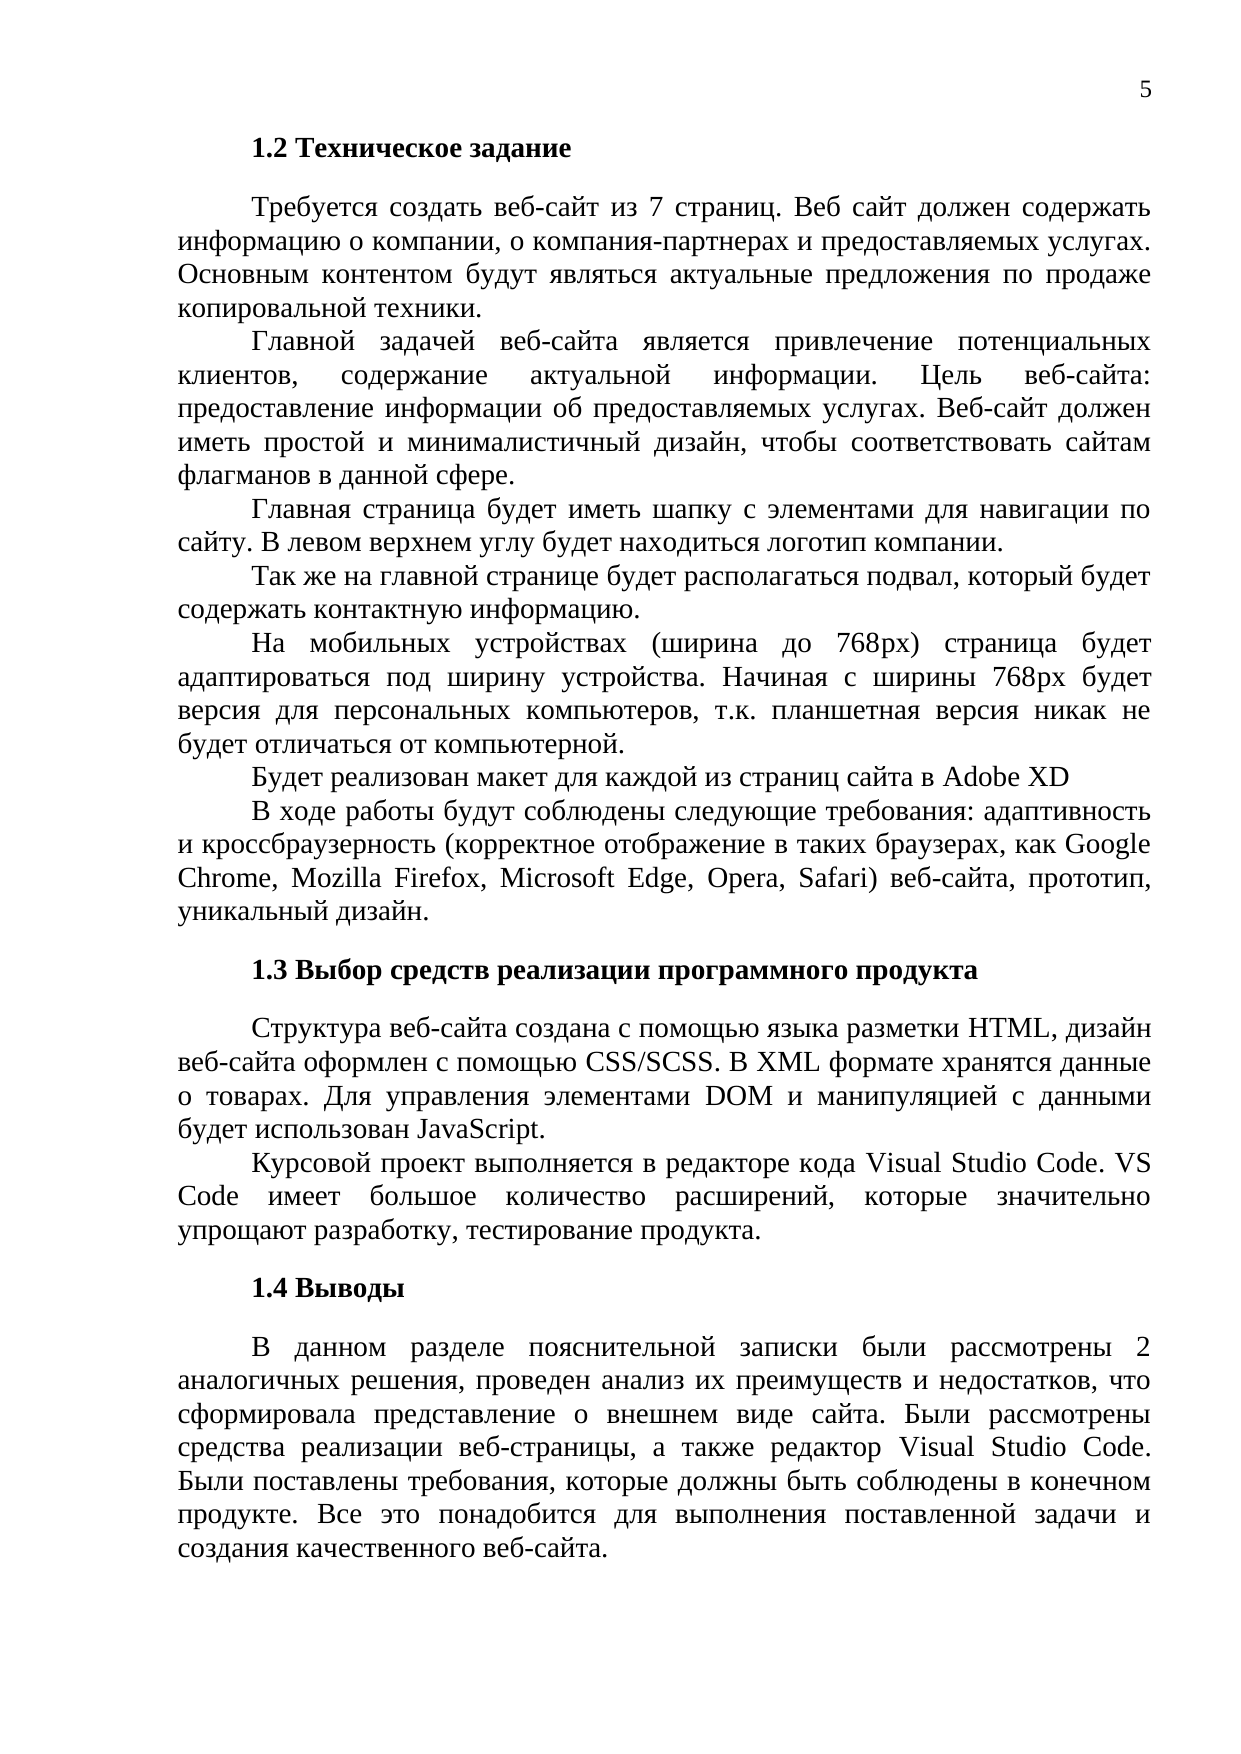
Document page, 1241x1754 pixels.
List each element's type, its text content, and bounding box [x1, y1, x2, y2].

text На мобильных устройствах (ширина до 768px) страница будет адаптироваться под ширину устройства. Начиная с ширины 768px будет версия для персональных компьютеров, т.к. планшетная версия никак не будет отличаться от компьютерной. [177, 625, 1152, 759]
text Требуется создать веб-сайт из 7 страниц. Веб сайт должен содержать информацию о компании, о компания-партнерах и предоставляемых услугах. Основным контентом будут являться актуальные предложения по продаже копировальной техники. [177, 189, 1152, 323]
text В данном разделе пояснительной записки были рассмотрены 2 аналогичных решения, проведен анализ их преимуществ и недостатков, что сформировала представление о внешнем виде сайта. Были рассмотрены средства реализации веб-страницы, а также редактор Visual Studio Code. Были поставлены требования, которые должны быть соблюдены в конечном продукте. Все это понадобится для выполнения поставленной задачи и создания качественного веб-сайта. [177, 1329, 1152, 1564]
text В ходе работы будут соблюдены следующие требования: адаптивность и кроссбраузерность (корректное отображение в таких браузерах, как Google Chrome, Mozilla Firefox, Microsoft Edge, Opera, Safari) веб-сайта, прототип, уникальный дизайн. [177, 793, 1152, 927]
text Главной задачей веб-сайта является привлечение потенциальных клиентов, содержание актуальной информации. Цель веб-сайта: предоставление информации об предоставляемых услугах. Веб-сайт должен иметь простой и минималистичный дизайн, чтобы соответствовать сайтам флагманов в данной сфере. [177, 323, 1152, 491]
text Будет реализован макет для каждой из страниц сайта в Adobe XD [177, 759, 1152, 793]
text 1.3 Выбор средств реализации программного продукта [177, 952, 1152, 986]
text Курсовой проект выполняется в редакторе кода Visual Studio Code. VS Code имеет большое количество расширений, которые значительно упрощают разработку, тестирование продукта. [177, 1145, 1152, 1245]
text 1.4 Выводы [177, 1270, 1152, 1304]
text 1.2 Техническое задание [177, 131, 1152, 164]
text Так же на главной странице будет располагаться подвал, который будет содержать контактную информацию. [177, 558, 1152, 625]
text Структура веб-сайта создана с помощью языка разметки HTML, дизайн веб-сайта оформлен с помощью CSS/SCSS. В XML формате хранятся данные о товарах. Для управления элементами DOM и манипуляцией с данными будет использован JavaScript. [177, 1011, 1152, 1145]
text Главная страница будет иметь шапку с элементами для навигации по сайту. В левом верхнем углу будет находиться логотип компании. [177, 491, 1152, 558]
